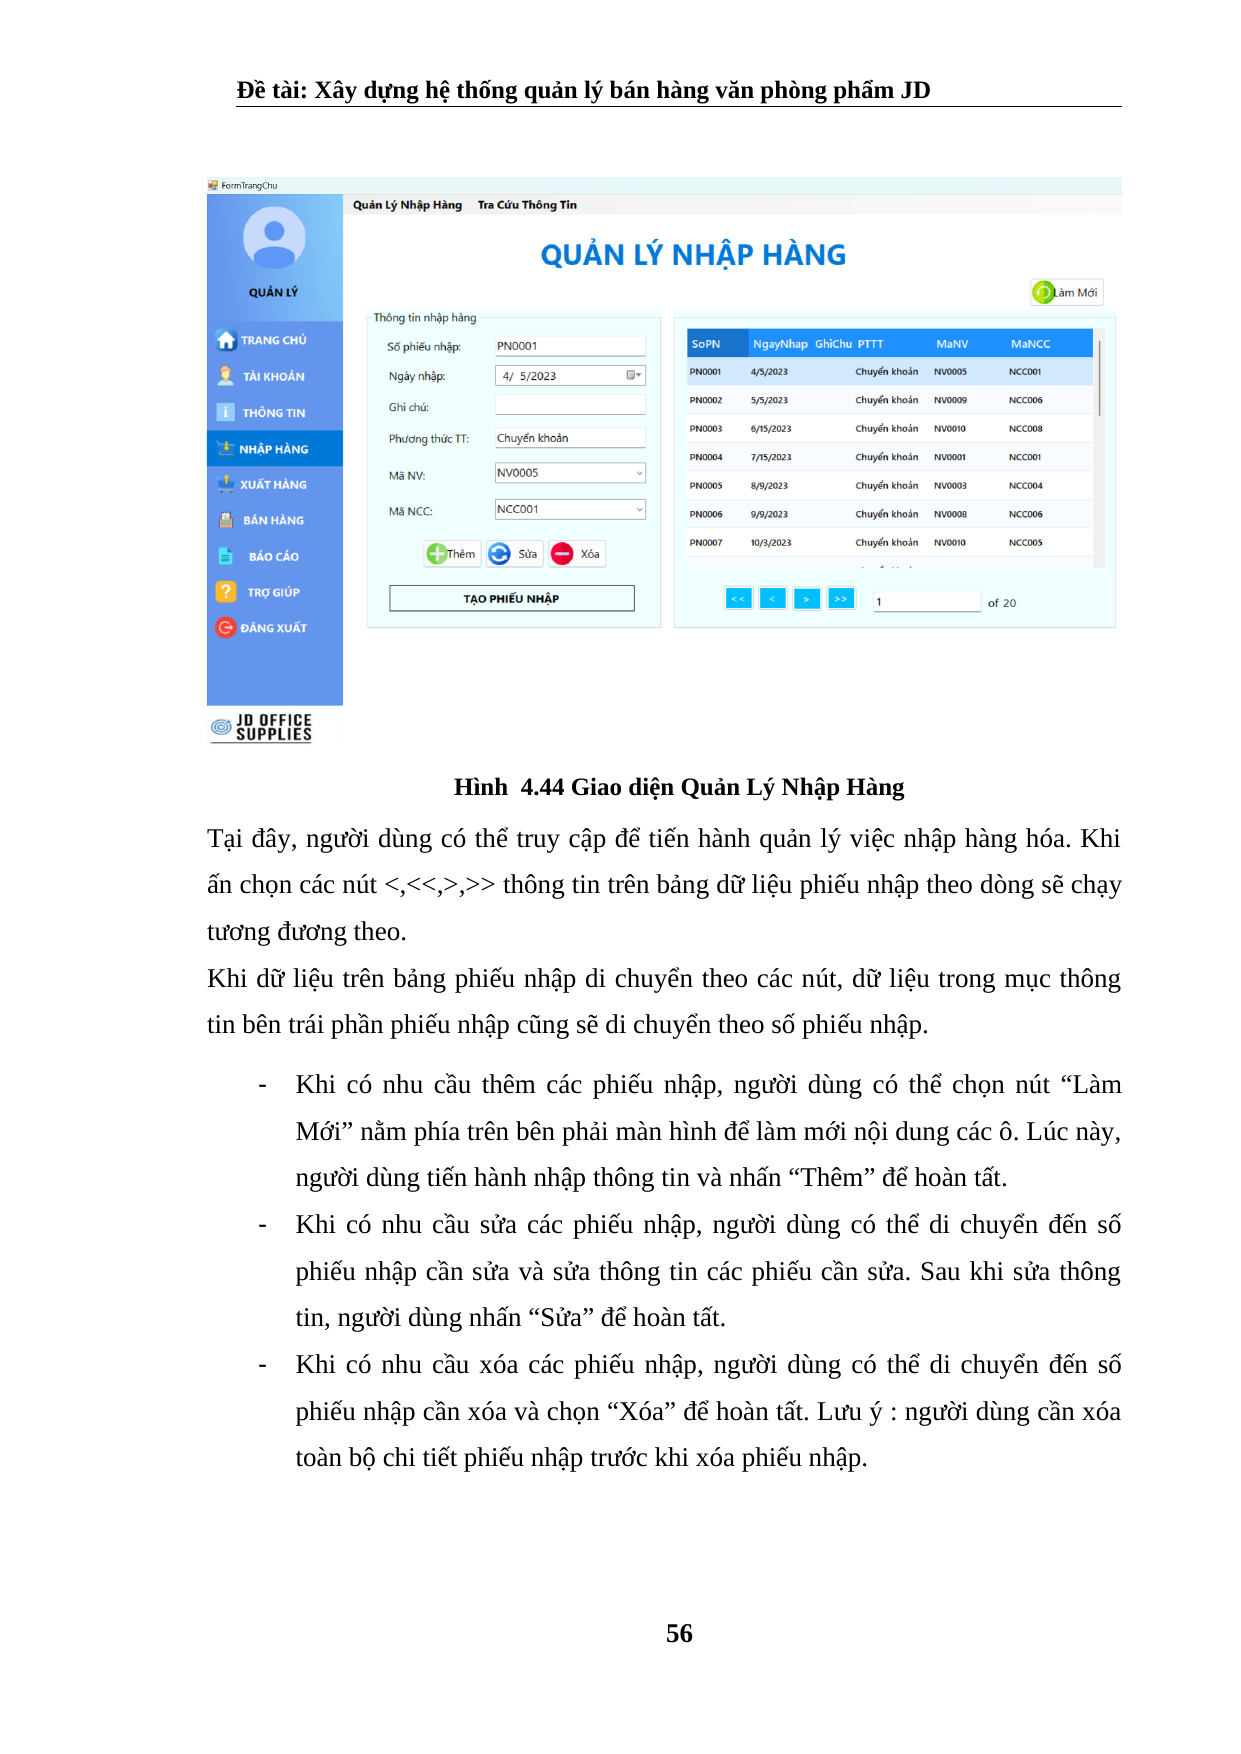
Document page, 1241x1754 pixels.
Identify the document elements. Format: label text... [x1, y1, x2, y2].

text Khi dữ liệu trên bảng phiếu nhập di chuyển theo các nút, dữ liệu trong mục thông tin bên trái phần phiếu nhập cũng sẽ di chuyển theo số phiếu nhập. [207, 962, 1122, 1040]
list Khi có nhu cầu sửa các phiếu nhập, người dùng có thể di chuyển đến số phiếu nhập cần sửa và sửa thông tin các phiếu cần sửa. Sau khi sửa thông tin, người dùng nhấn “Sửa” để hoàn tất. [258, 1208, 1122, 1332]
list Khi có nhu cầu thêm các phiếu nhập, người dùng có thể chọn nút “Làm Mới” nằm phía trên bên phải màn hình để làm mới nội dung các ô. Lúc này, người dùng tiến hành nhập thông tin và nhấn “Thêm” để hoàn tất. [258, 1068, 1122, 1192]
picture [206, 177, 1123, 745]
text Tại đây, người dùng có thể truy cập để tiến hành quản lý việc nhập hàng hóa. Khi ấn chọn các nút <,<<,>,>> thông tin trên bảng dữ liệu phiếu nhập theo dòng sẽ chạy tương đương theo. [207, 822, 1122, 946]
list Khi có nhu cầu xóa các phiếu nhập, người dùng có thể di chuyển đến số phiếu nhập cần xóa và chọn “Xóa” để hoàn tất. Lưu ý : người dùng cần xóa toàn bộ chi tiết phiếu nhập trước khi xóa phiếu nhập. [258, 1348, 1122, 1473]
